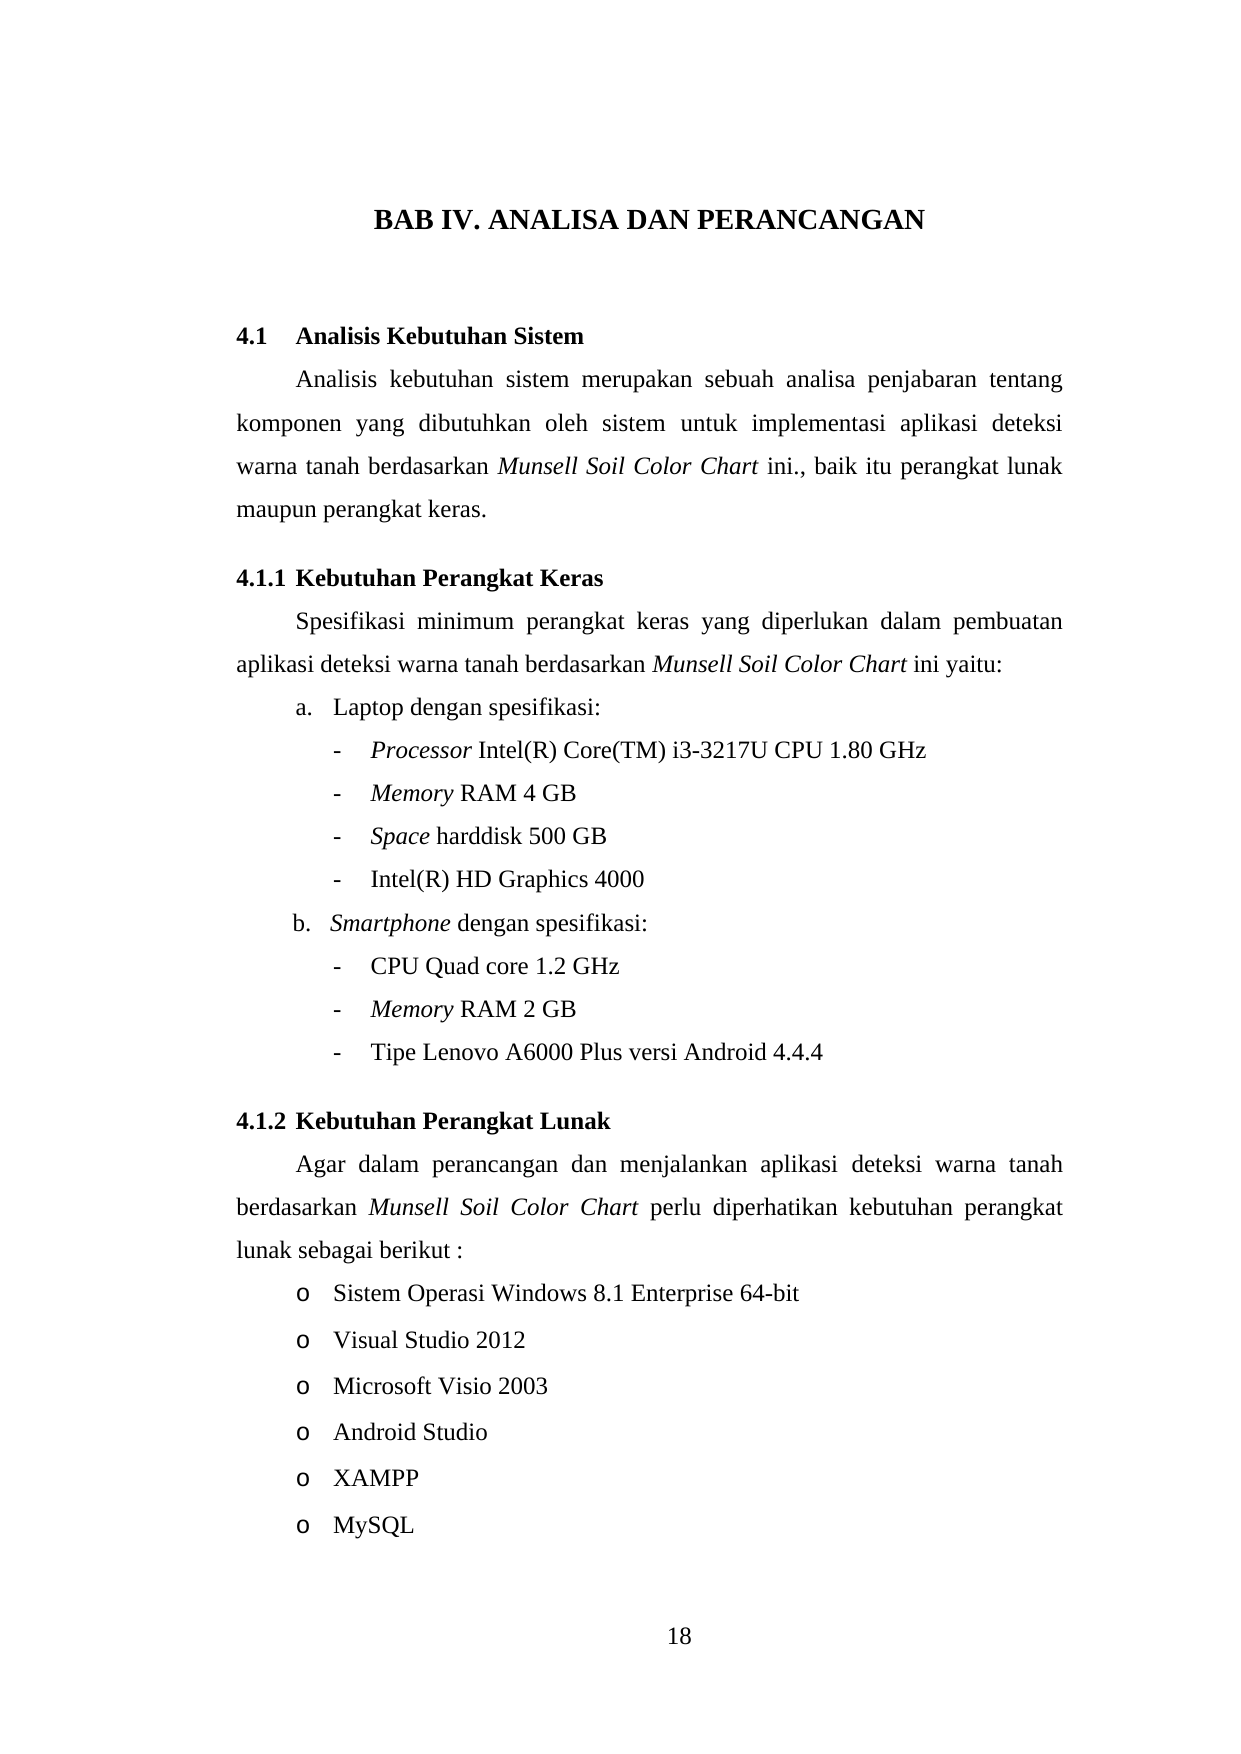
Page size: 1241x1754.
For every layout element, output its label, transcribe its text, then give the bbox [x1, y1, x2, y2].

subtitle Kebutuhan Perangkat Keras [236, 563, 1063, 591]
list Memory RAM 2 GB [333, 994, 1063, 1023]
text Spesifikasi minimum perangkat keras yang diperlukan dalam pembuatan aplikasi deteksi warna tanah berdasarkan Munsell Soil Color Chart ini yaitu: [236, 606, 1063, 678]
list MySQL [295, 1510, 1063, 1541]
list Visual Studio 2012 [295, 1325, 1063, 1356]
list Processor Intel(R) Core(TM) i3-3217U CPU 1.80 GHz [333, 735, 1063, 764]
list Android Studio [295, 1417, 1063, 1448]
text Analisis kebutuhan sistem merupakan sebuah analisa penjabaran tentang komponen yang dibutuhkan oleh sistem untuk implementasi aplikasi deteksi warna tanah berdasarkan Munsell Soil Color Chart ini., baik itu perangkat lunak maupun perangkat keras. [236, 364, 1063, 523]
list Space harddisk 500 GB [333, 821, 1063, 850]
subtitle Kebutuhan Perangkat Lunak [236, 1106, 1063, 1135]
list Tipe Lenovo A6000 Plus versi Android 4.4.4 [333, 1037, 1063, 1066]
subtitle Analisis Kebutuhan Sistem [236, 321, 1063, 350]
list Sistem Operasi Windows 8.1 Enterprise 64-bit [295, 1278, 1063, 1309]
text Agar dalam perancangan dan menjalankan aplikasi deteksi warna tanah berdasarkan Munsell Soil Color Chart perlu diperhatikan kebutuhan perangkat lunak sebagai berikut : [236, 1149, 1063, 1264]
subtitle BAB IV. ANALISA DAN PERANCANGAN [236, 202, 1063, 236]
list Intel(R) HD Graphics 4000 [333, 864, 1063, 893]
list Laptop dengan spesifikasi: [295, 692, 1063, 721]
list XAMPP [295, 1463, 1063, 1494]
list CPU Quad core 1.2 GHz [333, 951, 1063, 979]
list Smartphone dengan spesifikasi: [292, 908, 1063, 936]
list Memory RAM 4 GB [333, 778, 1063, 807]
list Microsoft Visio 2003 [295, 1371, 1063, 1402]
